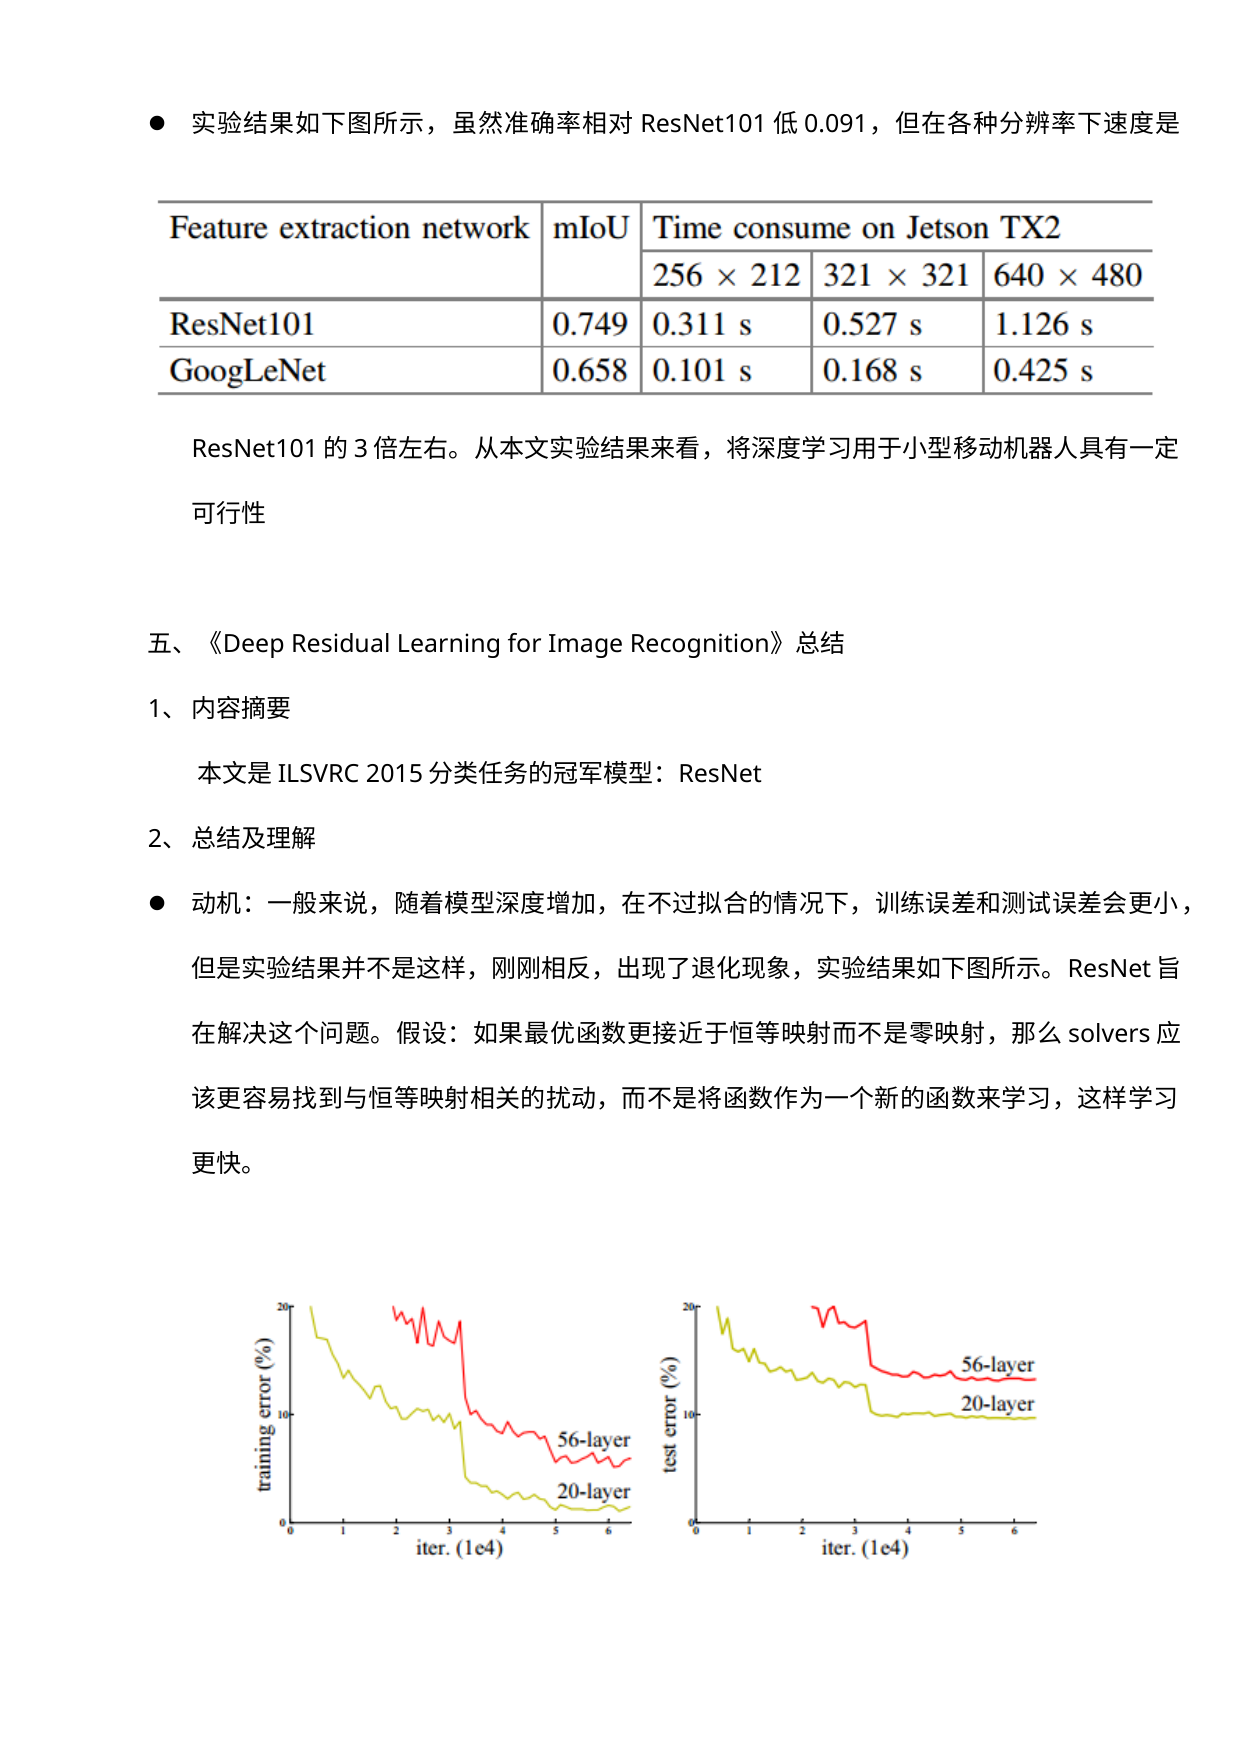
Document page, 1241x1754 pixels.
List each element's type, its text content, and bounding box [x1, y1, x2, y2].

list 实验结果如下图所示，虽然准确率相对ResNet101低0.091，但在各种分辨率下速度是ResNet101的3倍左右。从本文实验结果来看，将深度学习用于小型移动机器人具有一定可行性 [148, 89, 1181, 188]
list 动机：一般来说，随着模型深度增加，在不过拟合的情况下，训练误差和测试误差会更小，但是实验结果并不是这样，刚刚相反，出现了退化现象，实验结果如下图所示。ResNet旨在解决这个问题。假设：如果最优函数更接近于恒等映射而不是零映射，那么solvers应该更容易找到与恒等映射相关的扰动，而不是将函数作为一个新的函数来学习，这样学习更快。 [148, 869, 1181, 1194]
text 本文是ILSVRC 2015分类任务的冠军模型：ResNet [148, 739, 1181, 804]
list 《Deep Residual Learning for Image Recognition》总结 [148, 609, 1181, 674]
picture [147, 188, 1182, 405]
list 总结及理解 [148, 804, 1181, 869]
list 内容摘要 [148, 674, 1181, 739]
list 实验结果如下图所示，虽然准确率相对ResNet101低0.091，但在各种分辨率下速度是ResNet101的3倍左右。从本文实验结果来看，将深度学习用于小型移动机器人具有一定可行性 [148, 405, 1181, 544]
picture [241, 1292, 1084, 1569]
